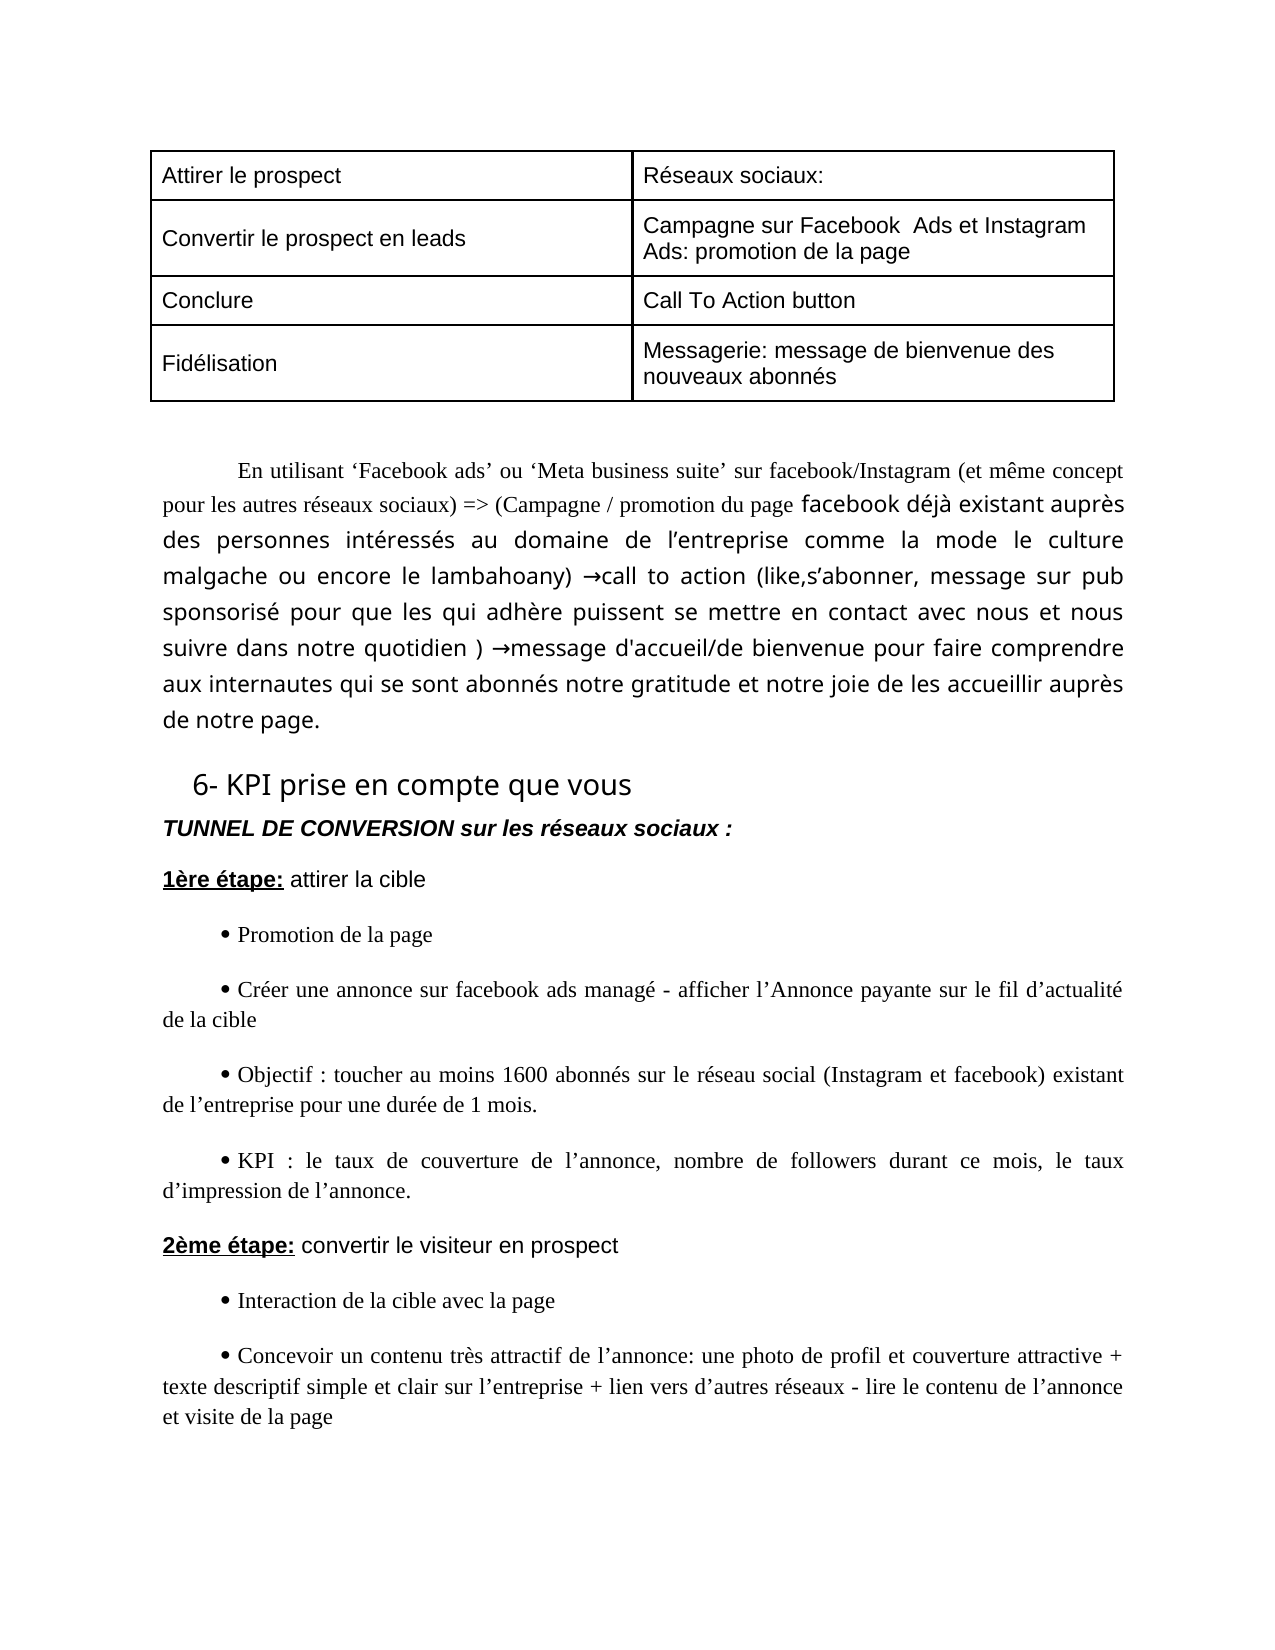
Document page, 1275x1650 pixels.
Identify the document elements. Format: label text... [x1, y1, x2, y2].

table_cell Réseaux sociaux: [634, 152, 1113, 199]
table_cell Call To Action button [634, 277, 1113, 324]
list KPI : le taux de couverture de l’annonce, nombre de followers durant ce mois, le taux d’impression de l’annonce. [162, 1147, 1125, 1203]
list Interaction de la cible avec la page [162, 1287, 1125, 1314]
text 2ème étape: convertir le visiteur en prospect [162, 1232, 1125, 1258]
table_cell Convertir le prospect en leads [152, 201, 631, 275]
list Concevoir un contenu très attractif de l’annonce: une photo de profil et couverture attractive + texte descriptif simple et clair sur l’entreprise + lien vers d’autres réseaux - lire le contenu de l’annonce et visite de la page [162, 1343, 1125, 1429]
text 1ère étape: attirer la cible [162, 866, 1125, 892]
list Objectif : toucher au moins 1600 abonnés sur le réseau social (Instagram et facebook) existant de l’entreprise pour une durée de 1 mois. [162, 1061, 1125, 1118]
table_cell Fidélisation [152, 326, 631, 400]
list Promotion de la page [162, 921, 1125, 947]
table_cell Messagerie: message de bienvenue des nouveaux abonnés [634, 326, 1113, 400]
text 6- KPI prise en compte que vous [162, 765, 1125, 804]
table_cell Campagne sur Facebook Ads et Instagram Ads: promotion de la page [634, 201, 1113, 275]
table_cell Attirer le prospect [152, 152, 631, 199]
text En utilisant ‘Facebook ads’ ou ‘Meta business suite’ sur facebook/Instagram (et même concept pour les autres réseaux sociaux) => (Campagne / promotion du page facebook déjà existant auprès des personnes intéressés au domaine de l’entreprise comme la mode le culture malgache ou encore le lambahoany) →call to action (like,s’abonner, message sur pub sponsorisé pour que les qui adhère puissent se mettre en contact avec nous et nous suivre dans notre quotidien ) →message d'accueil/de bienvenue pour faire comprendre aux internautes qui se sont abonnés notre gratitude et notre joie de les accueillir auprès de notre page. [162, 457, 1125, 735]
text TUNNEL DE CONVERSION sur les réseaux sociaux : [162, 814, 1125, 841]
table_cell Conclure [152, 277, 631, 324]
list Créer une annonce sur facebook ads managé - afficher l’Annonce payante sur le fil d’actualité de la cible [162, 976, 1125, 1032]
